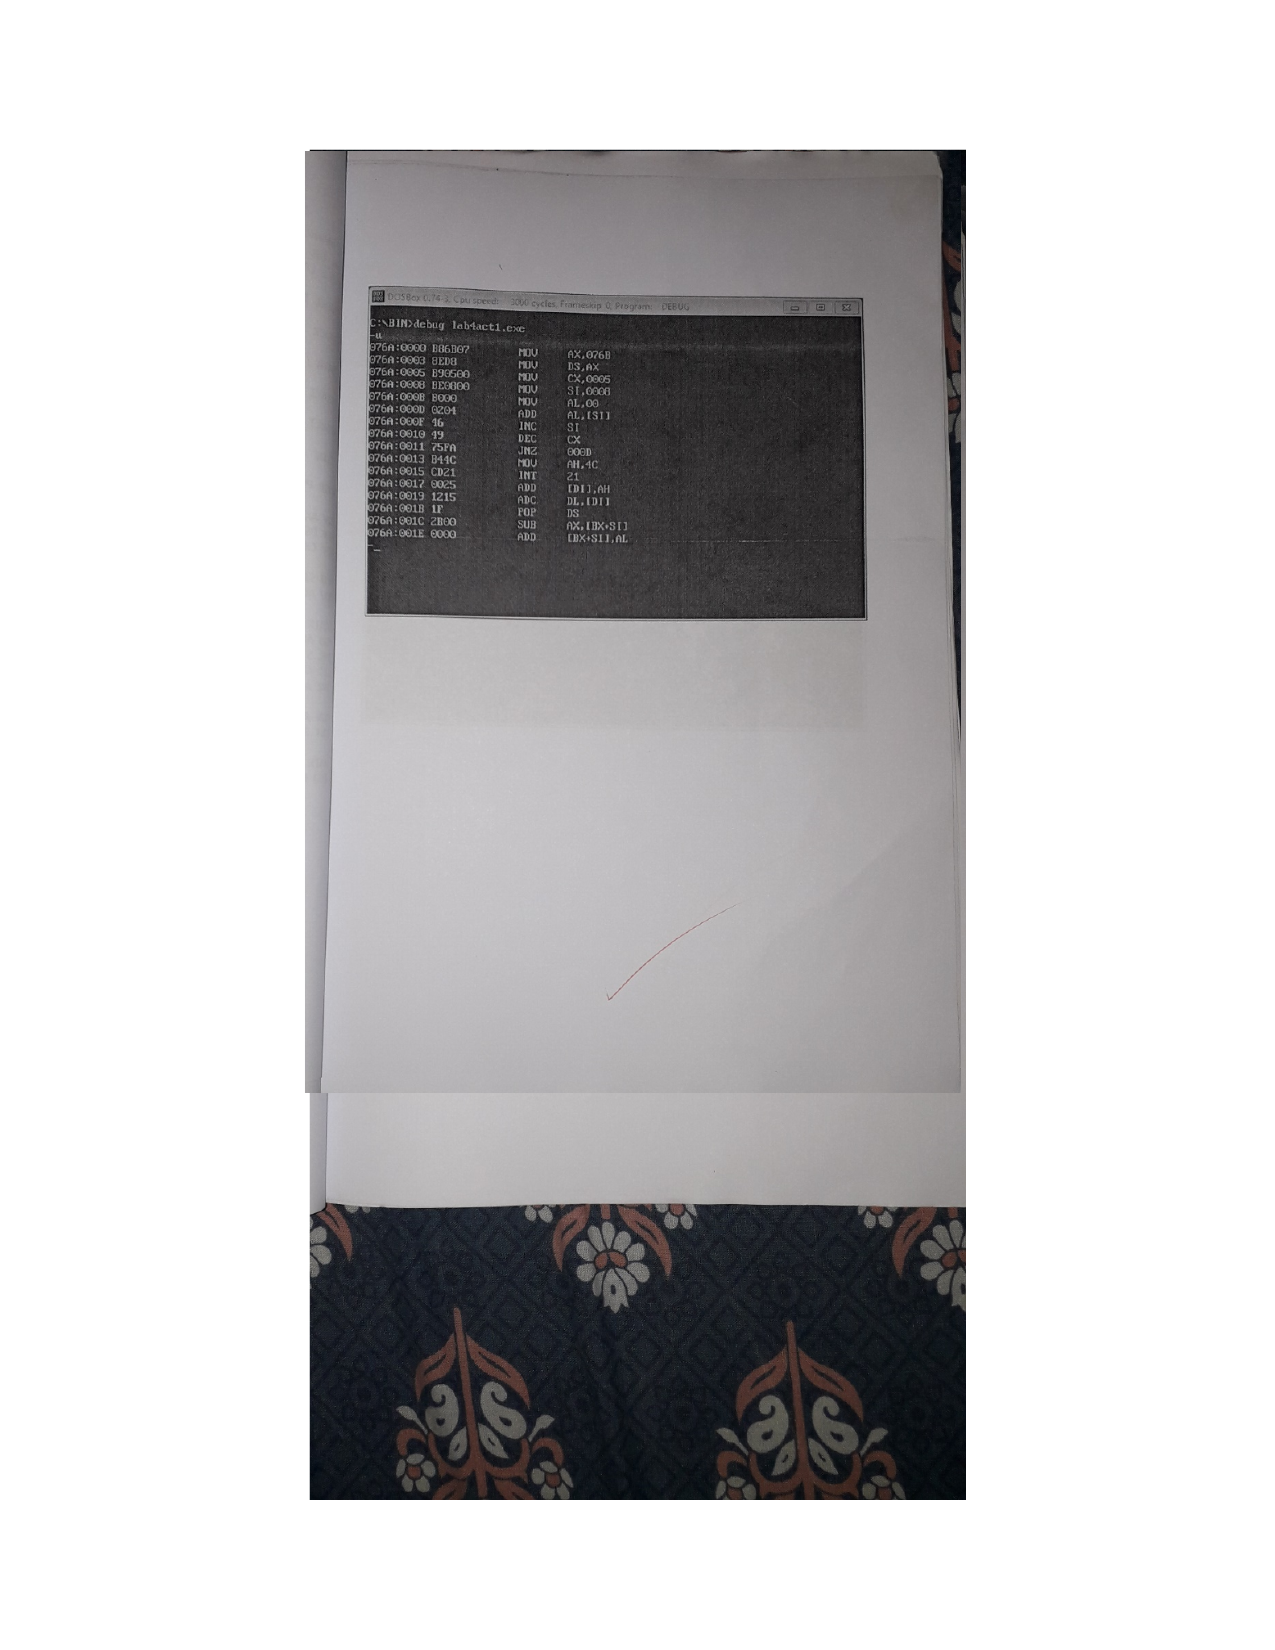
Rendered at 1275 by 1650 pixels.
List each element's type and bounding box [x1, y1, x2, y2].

picture [305, 151, 966, 1499]
